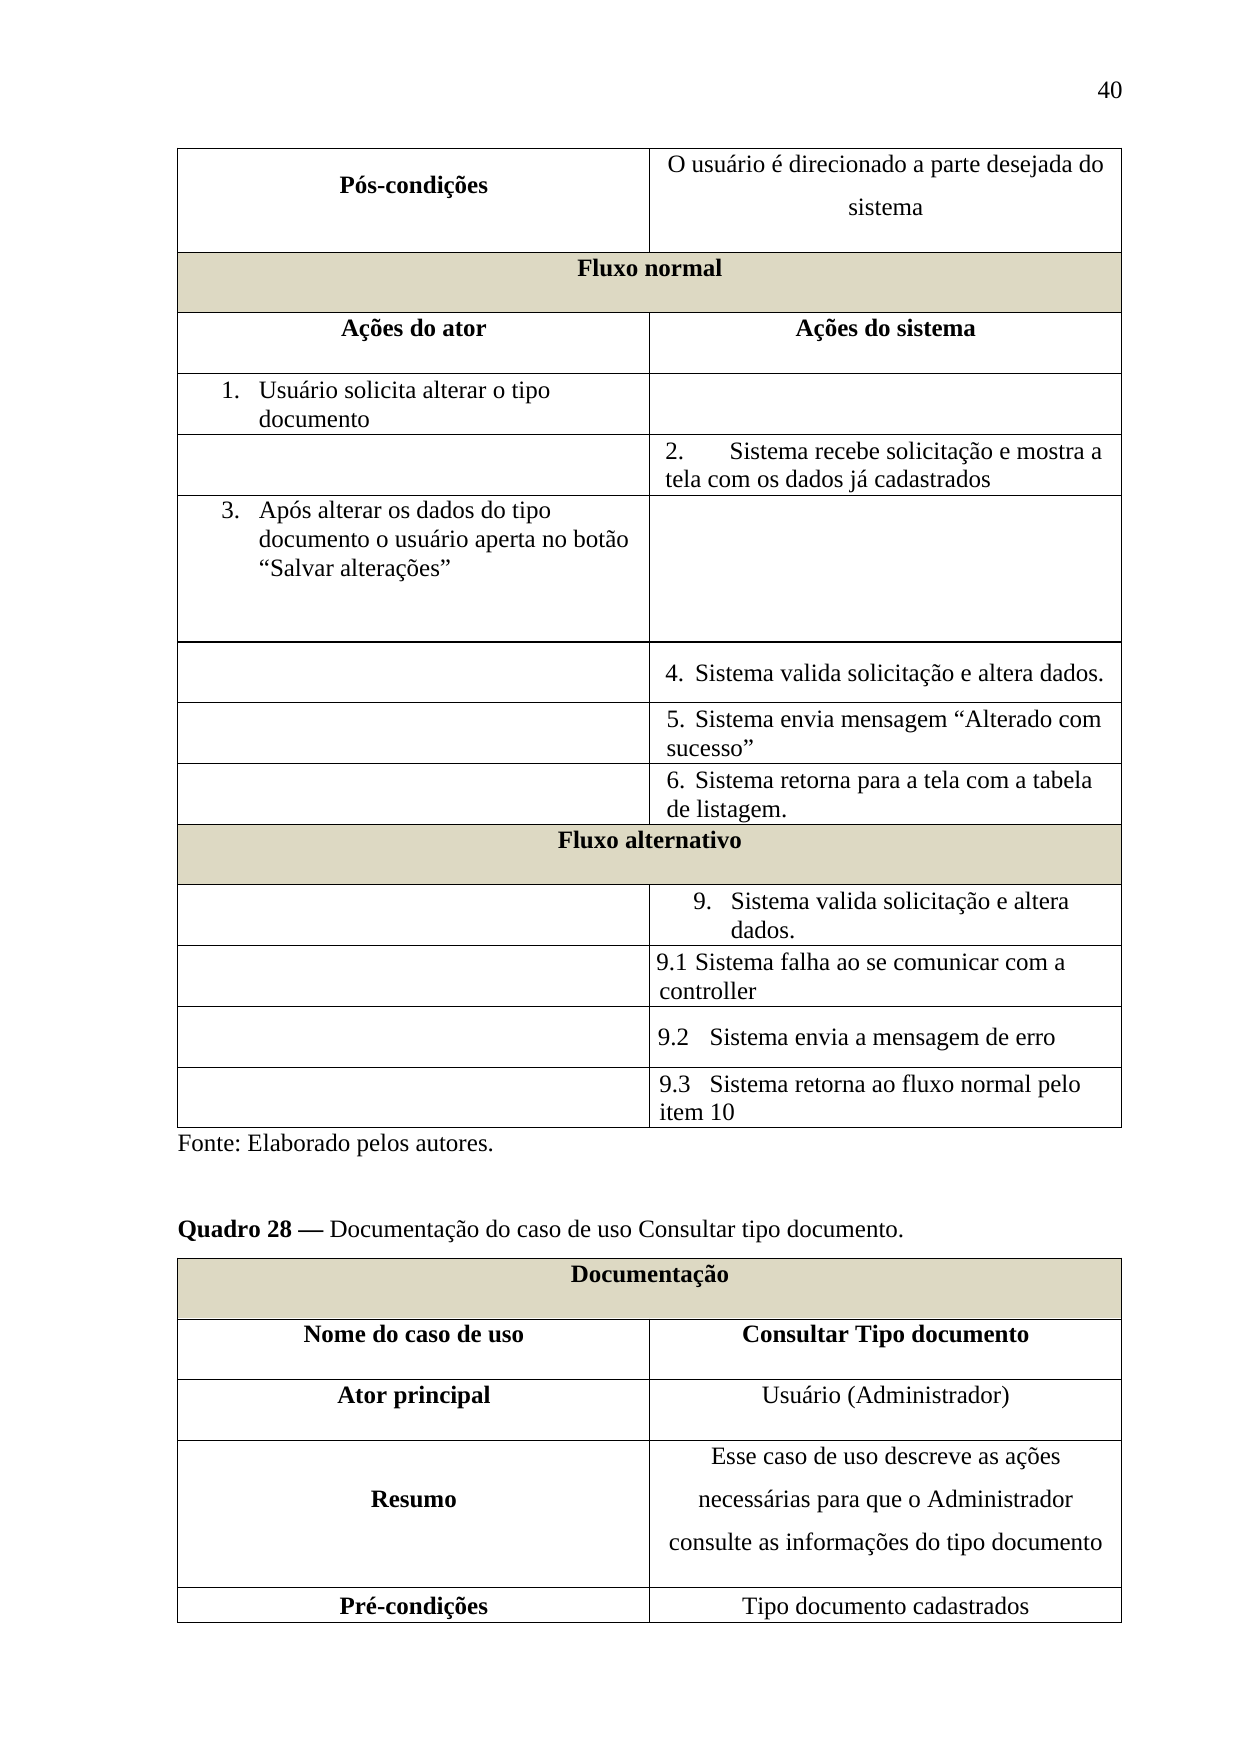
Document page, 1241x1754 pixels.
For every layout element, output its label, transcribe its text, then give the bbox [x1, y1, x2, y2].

table_cell Ações do ator [178, 313, 649, 373]
table_cell [650, 374, 1121, 434]
table_cell Usuário (Administrador) [650, 1380, 1121, 1440]
table_cell Tipo documento cadastrados [650, 1588, 1121, 1622]
table_cell [178, 885, 649, 945]
text Fonte: Elaborado pelos autores. [177, 1128, 1122, 1157]
table_cell Sistema retorna ao fluxo normal pelo item 10 [650, 1068, 1121, 1127]
table_cell Sistema valida solicitação e altera dados. [650, 885, 1121, 945]
table_cell [178, 643, 649, 702]
table_cell [178, 946, 649, 1006]
table_cell Consultar Tipo documento [650, 1320, 1121, 1379]
table_cell [178, 764, 649, 824]
table_cell Nome do caso de uso [178, 1320, 649, 1379]
table_cell Sistema recebe solicitação e mostra a tela com os dados já cadastrados [650, 435, 1121, 494]
table_cell Fluxo normal [178, 253, 1121, 312]
table_cell Ator principal [178, 1380, 649, 1440]
text Quadro 28 — Documentação do caso de uso Consultar tipo documento. [177, 1214, 1122, 1243]
table_cell O usuário é direcionado a parte desejada do sistema [650, 149, 1121, 252]
table_cell [178, 1007, 649, 1067]
table_cell [178, 1068, 649, 1127]
table_cell Fluxo alternativo [178, 825, 1121, 884]
table_header Documentação [178, 1259, 1121, 1318]
table_cell Sistema retorna para a tela com a tabela de listagem. [650, 764, 1121, 824]
table_cell Sistema envia mensagem “Alterado com sucesso” [650, 703, 1121, 763]
table_cell Pré-condições [178, 1588, 649, 1622]
table_cell Esse caso de uso descreve as ações necessárias para que o Administrador consulte as informações do tipo documento [650, 1441, 1121, 1587]
table_cell [178, 435, 649, 494]
table_cell Ações do sistema [650, 313, 1121, 373]
table_cell Usuário solicita alterar o tipo documento [178, 374, 649, 434]
table_cell Sistema valida solicitação e altera dados. [650, 643, 1121, 702]
table_cell [178, 703, 649, 763]
table_cell Resumo [178, 1441, 649, 1587]
table_cell Sistema falha ao se comunicar com a controller [650, 946, 1121, 1006]
table_cell Após alterar os dados do tipo documento o usuário aperta no botão “Salvar alterações” [178, 496, 649, 641]
table_cell Sistema envia a mensagem de erro [650, 1007, 1121, 1067]
table_cell [650, 496, 1121, 641]
table_cell Pós-condições [178, 149, 649, 252]
